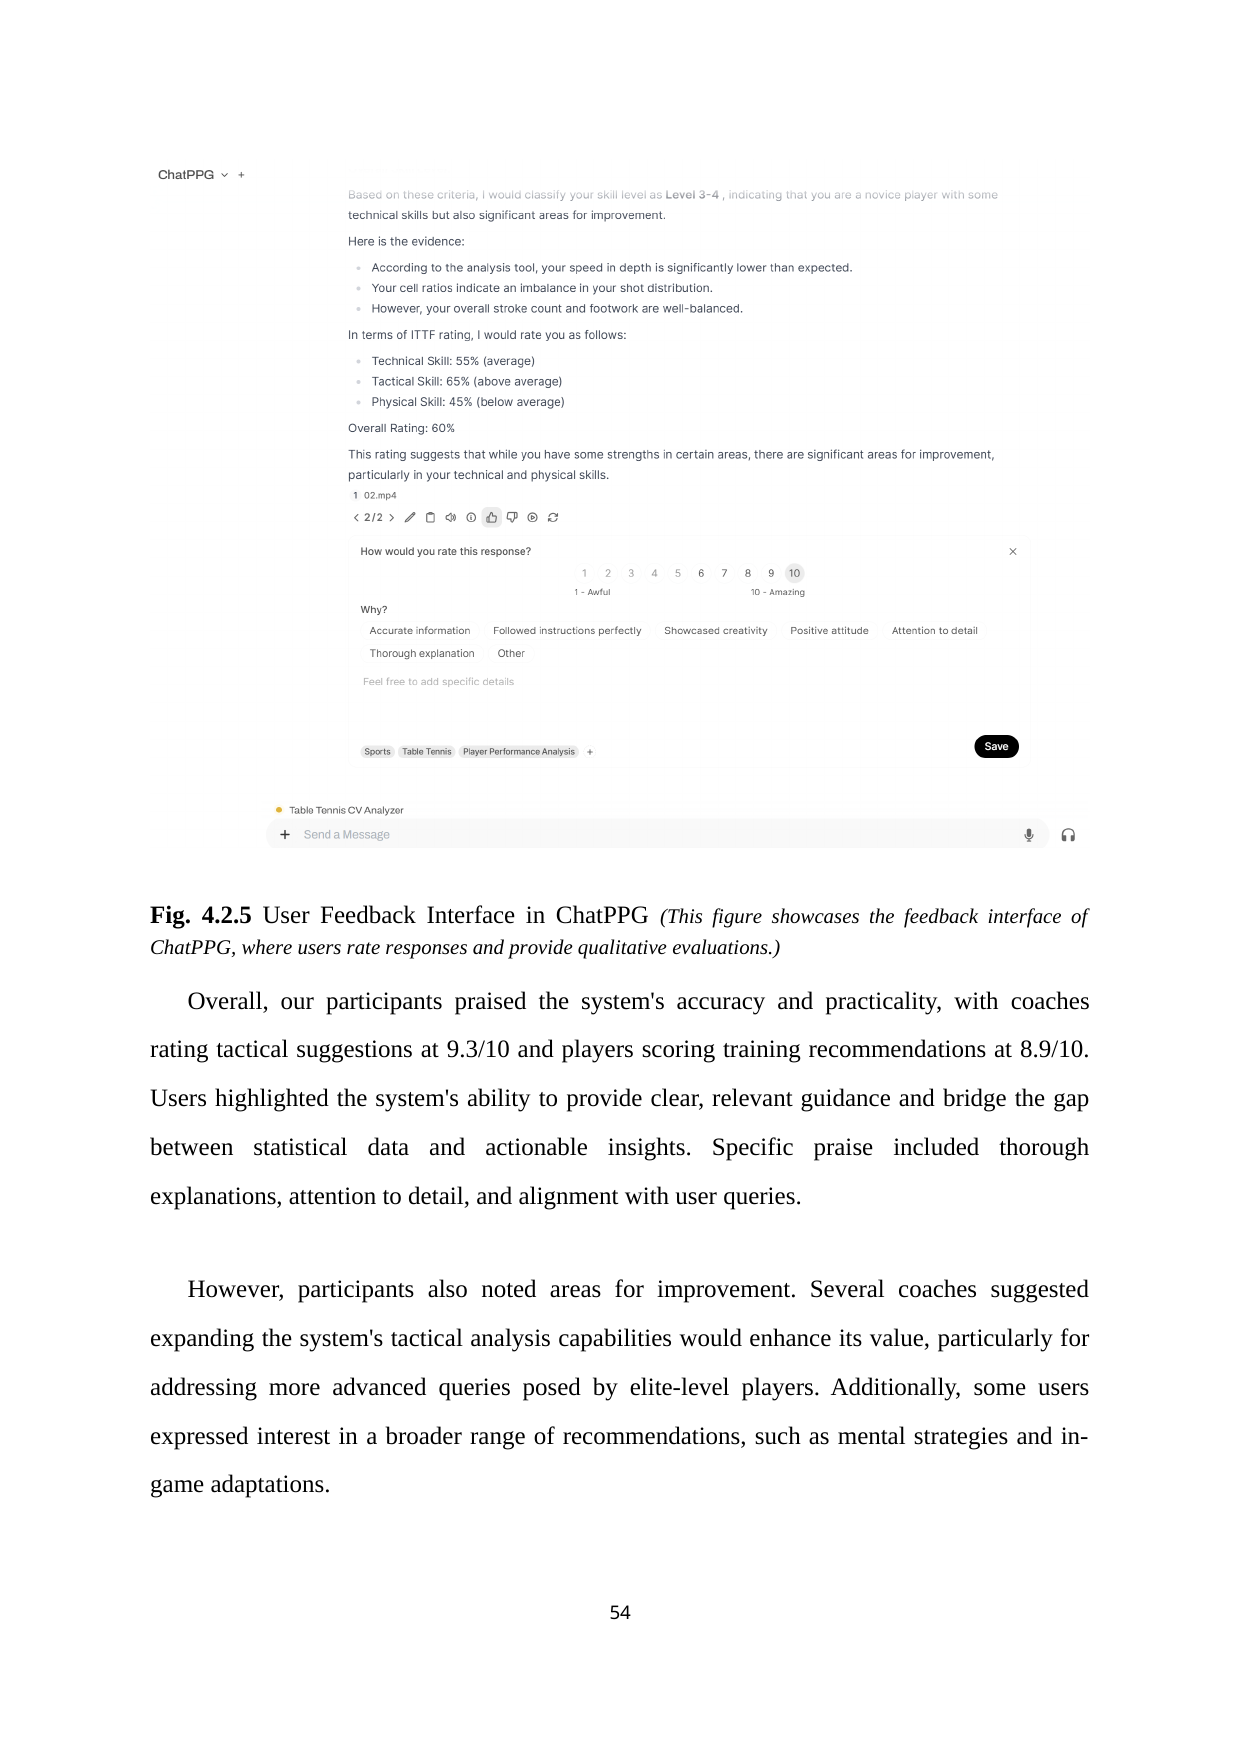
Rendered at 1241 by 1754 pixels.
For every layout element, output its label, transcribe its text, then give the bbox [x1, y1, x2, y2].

text Overall, our participants praised the system's accuracy and practicality, with coaches rating tactical suggestions at 9.3/10 and players scoring training recommendations at 8.9/10. Users highlighted the system's ability to provide clear, relevant guidance and bridge the gap between statistical data and actionable insights. Specific praise included thorough explanations, attention to detail, and alignment with user queries. [150, 984, 1090, 1211]
text However, participants also noted areas for improvement. Several coaches suggested expanding the system's tactical analysis capabilities would enhance its value, particularly for addressing more advanced queries posed by elite-level players. Additionally, some users expressed interest in a broader range of recommendations, such as mental strategies and in-game adaptations. [150, 1273, 1090, 1500]
picture [150, 159, 1091, 848]
list Fig. 4.2.5 User Feedback Interface in ChatPPG (This figure showcases the feedback interface of ChatPPG, where users rate responses and provide qualitative evaluations.) [150, 898, 1090, 963]
